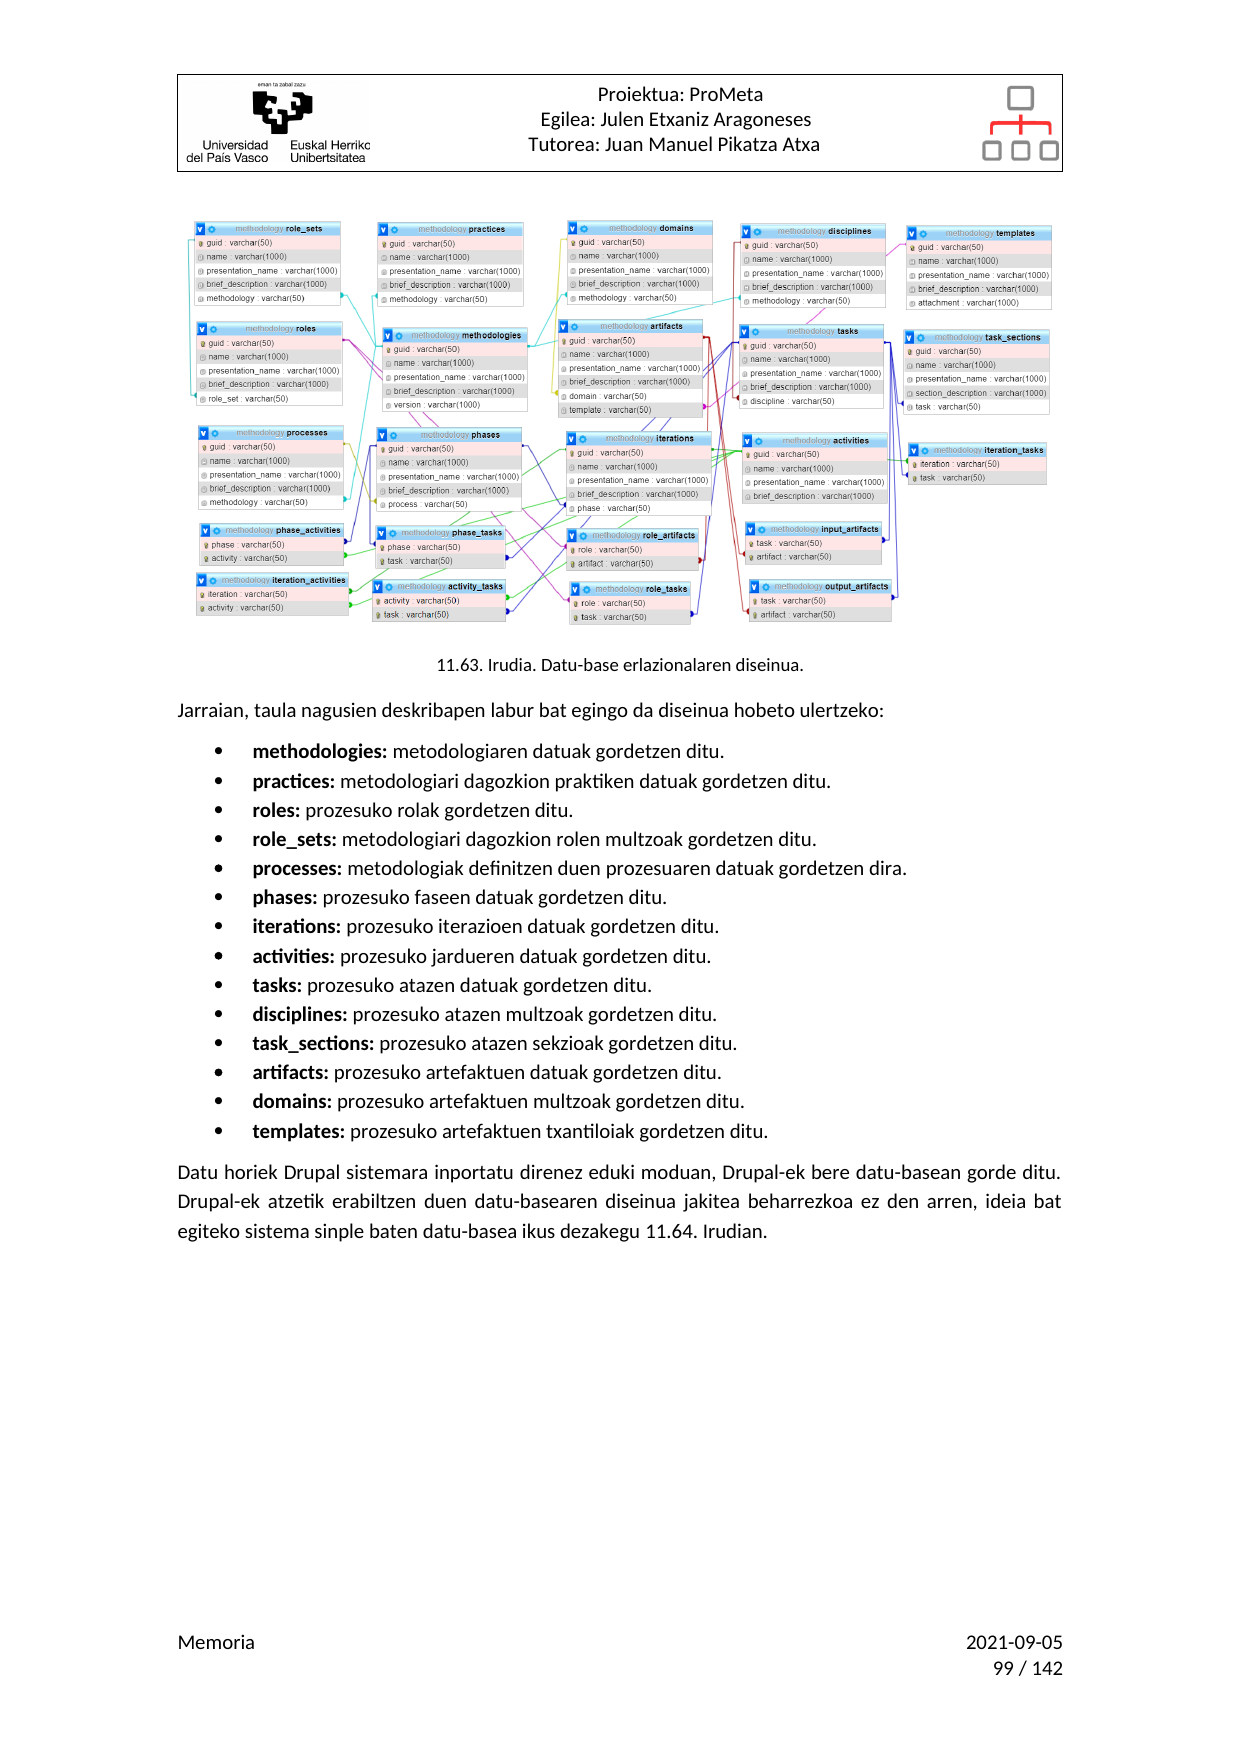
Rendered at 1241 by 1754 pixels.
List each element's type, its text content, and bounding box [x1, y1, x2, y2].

picture [978, 80, 1060, 162]
list domains: prozesuko artefaktuen multzoak gordetzen ditu. [215, 1089, 1063, 1114]
list methodologies: metodologiaren datuak gordetzen ditu. [215, 739, 1063, 764]
list disciplines: prozesuko atazen multzoak gordetzen ditu. [215, 1001, 1063, 1027]
list phases: prozesuko faseen datuak gordetzen ditu. [215, 884, 1063, 910]
list processes: metodologiak definitzen duen prozesuaren datuak gordetzen dira. [215, 855, 1063, 881]
text Jarraian, taula nagusien deskribapen labur bat egingo da diseinua hobeto ulertzeko: [177, 697, 1063, 722]
list iterations: prozesuko iterazioen datuak gordetzen ditu. [215, 914, 1063, 939]
list roles: prozesuko rolak gordetzen ditu. [215, 797, 1063, 822]
list practices: metodologiari dagozkion praktiken datuak gordetzen ditu. [215, 768, 1063, 793]
list tasks: prozesuko atazen datuak gordetzen ditu. [215, 972, 1063, 997]
picture [182, 81, 370, 162]
list artifacts: prozesuko artefaktuen datuak gordetzen ditu. [215, 1059, 1063, 1085]
list activities: prozesuko jardueren datuak gordetzen ditu. [215, 943, 1063, 968]
list templates: prozesuko artefaktuen txantiloiak gordetzen ditu. [215, 1118, 1063, 1143]
picture [177, 213, 1063, 637]
list task_sections: prozesuko atazen sekzioak gordetzen ditu. [215, 1030, 1063, 1056]
list role_sets: metodologiari dagozkion rolen multzoak gordetzen ditu. [215, 826, 1063, 852]
